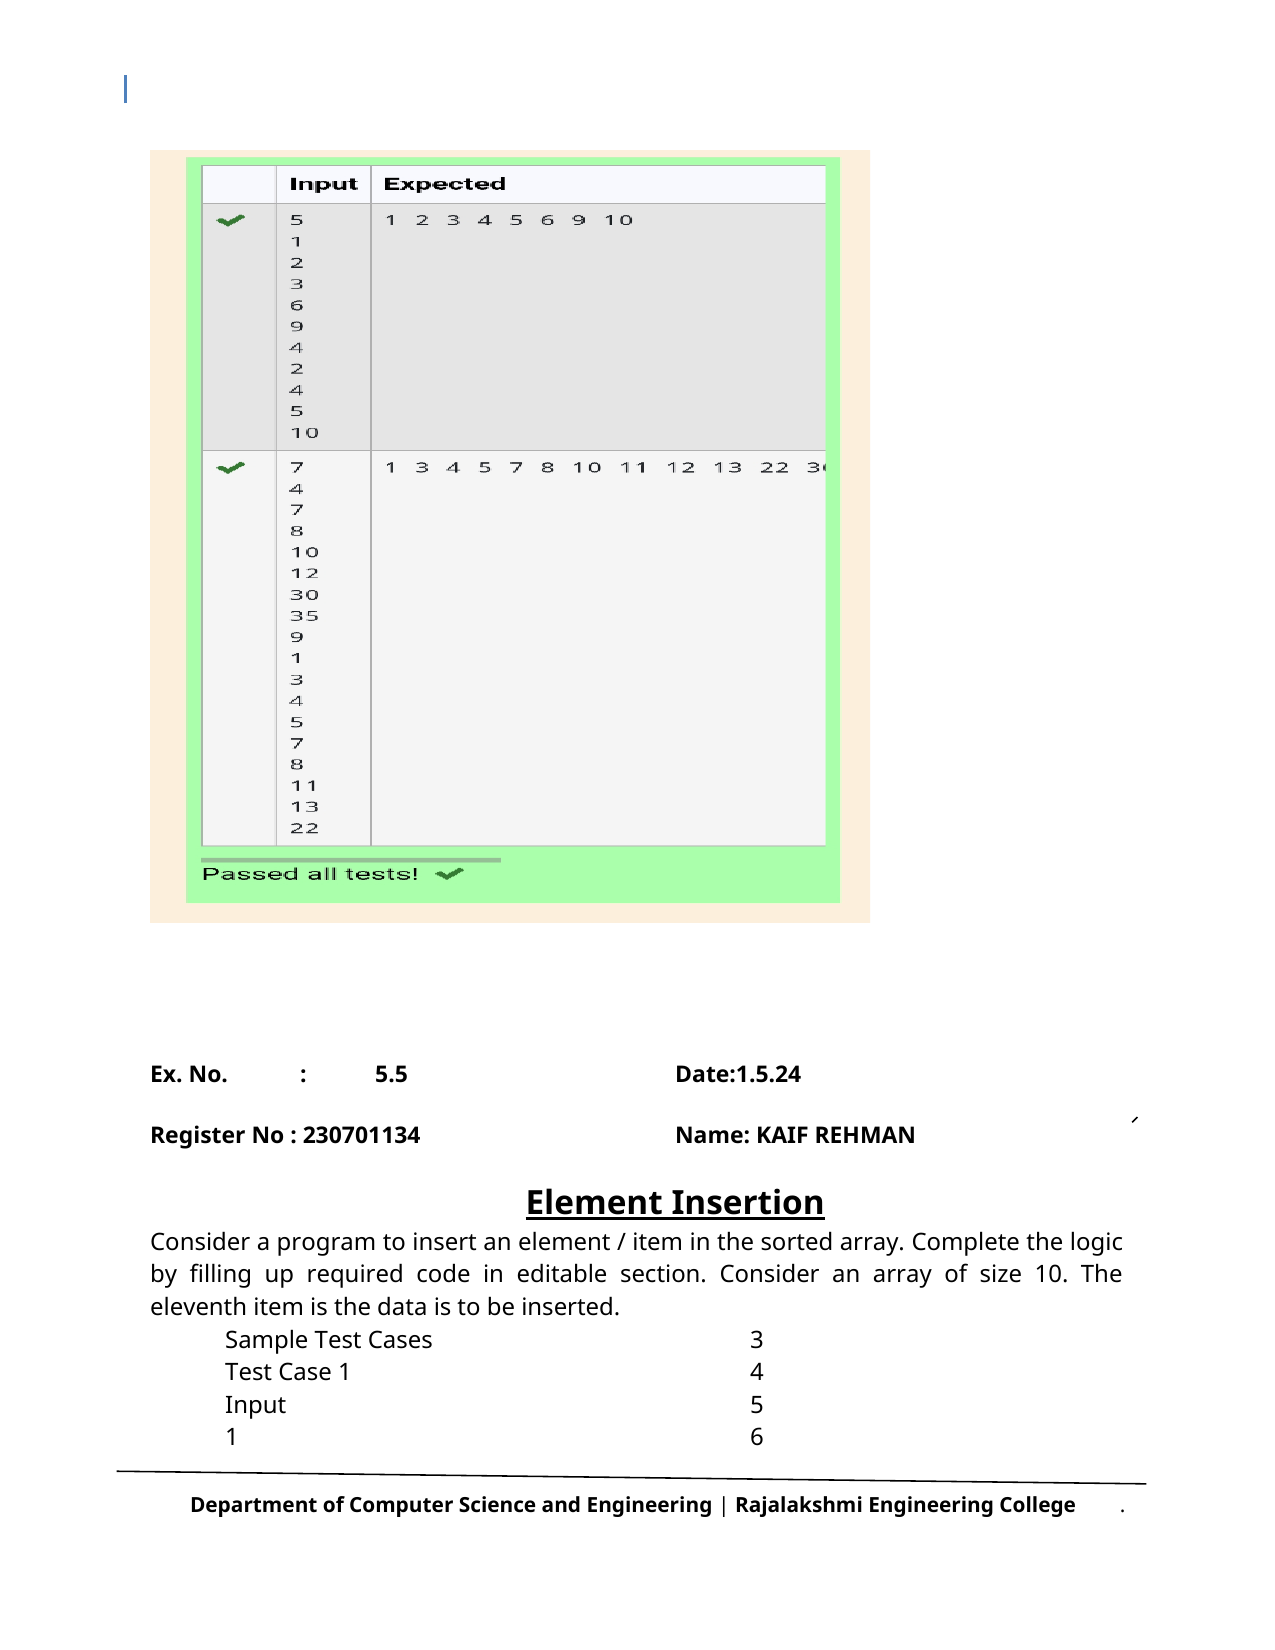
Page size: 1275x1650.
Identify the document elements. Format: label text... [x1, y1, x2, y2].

text Input [225, 1388, 600, 1420]
text Register No : 230701134 Name: KAIF REHMAN [150, 1119, 1125, 1150]
picture [150, 150, 871, 923]
text Consider a program to insert an element / item in the sorted array. Complete the logic by filling up required code in editable section. Consider an array of size 10. The eleventh item is the data is to be inserted. [150, 1224, 1125, 1322]
text Element Insertion [225, 1179, 1125, 1224]
text 5 [750, 1388, 1125, 1420]
text Test Case 1 [225, 1355, 600, 1388]
text 3 [750, 1322, 1125, 1355]
text 6 [750, 1420, 1125, 1453]
text Ex. No. : 5.5 Date:1.5.24 [150, 1058, 1125, 1089]
text 1 [225, 1420, 600, 1453]
text Sample Test Cases [225, 1322, 600, 1355]
text 4 [750, 1355, 1125, 1388]
